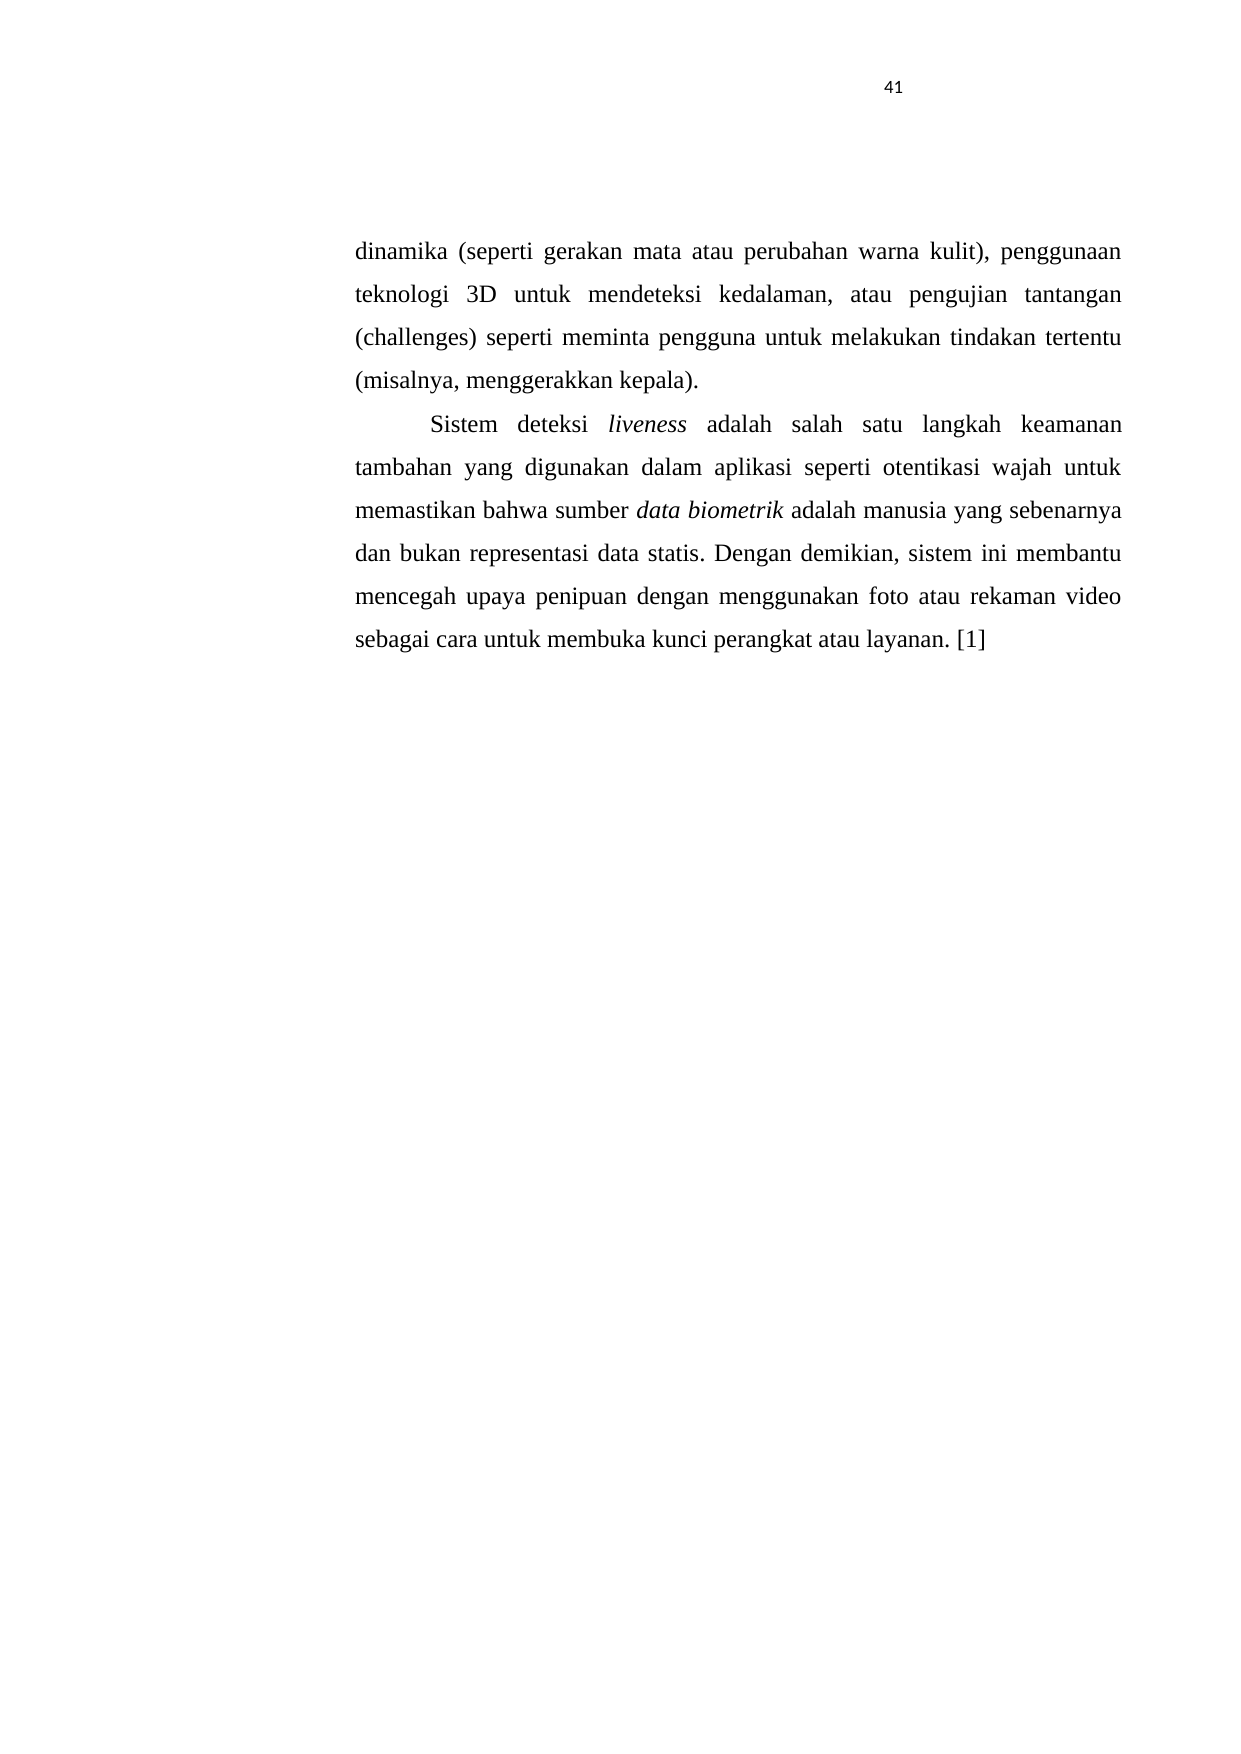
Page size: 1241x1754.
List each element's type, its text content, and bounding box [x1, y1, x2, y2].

text Sistem deteksi liveness adalah salah satu langkah keamanan tambahan yang digunakan dalam aplikasi seperti otentikasi wajah untuk memastikan bahwa sumber data biometrik adalah manusia yang sebenarnya dan bukan representasi data statis. Dengan demikian, sistem ini membantu mencegah upaya penipuan dengan menggunakan foto atau rekaman video sebagai cara untuk membuka kunci perangkat atau layanan. [355, 409, 1122, 653]
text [355, 236, 1122, 394]
